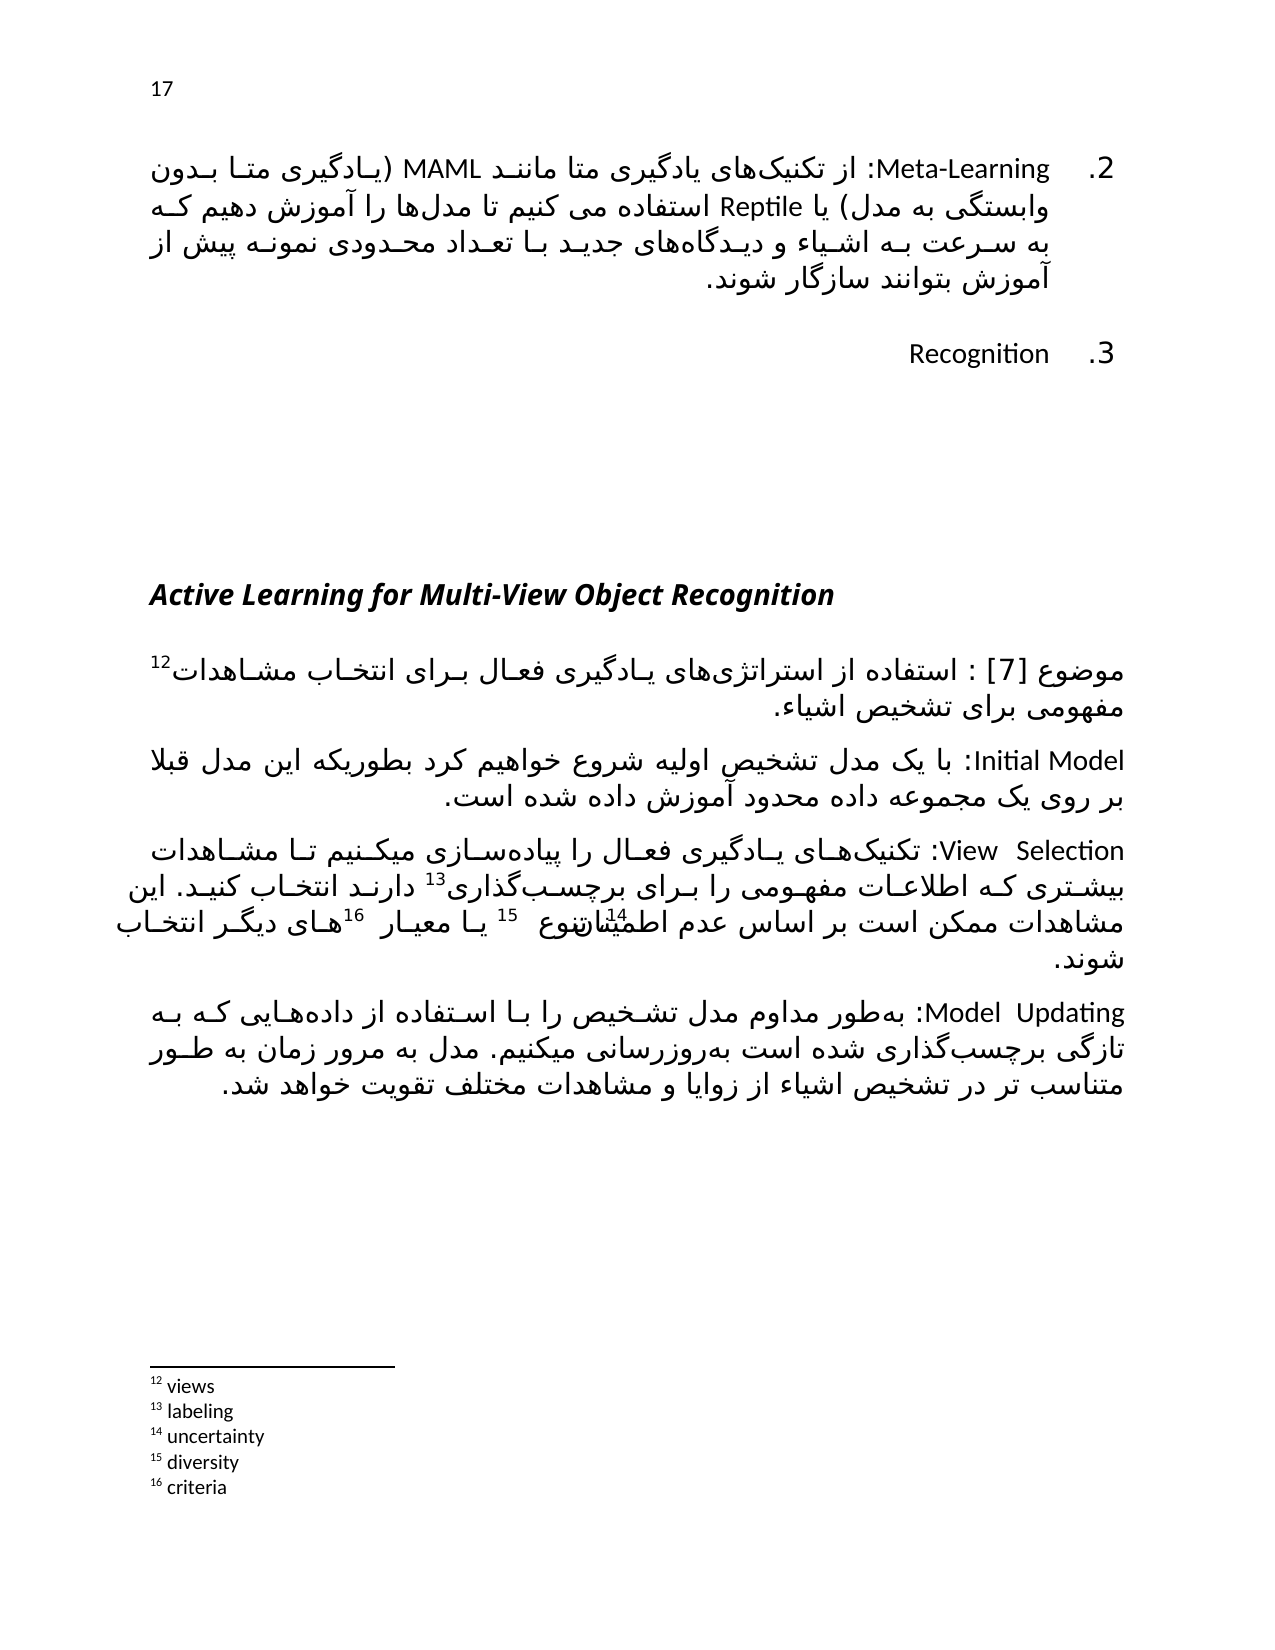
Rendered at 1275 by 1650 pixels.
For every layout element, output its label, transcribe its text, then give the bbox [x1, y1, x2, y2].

list Meta-Learning: از تکنیک‌های یادگیری متا مانند MAML (یادگیری متا بدون وابستگی به مدل) یا Reptile استفاده می کنیم تا مدل‌ها را آموزش دهیم که به سرعت به اشیاء و دیدگاه‌های جدید با تعداد محدودی نمونه پیش از آموزش بتوانند سازگار شوند. [150, 150, 1087, 295]
subtitle Active Learning for Multi-View Object Recognition [150, 574, 1125, 614]
text Model Updating: به‌طور مداوم مدل تشخیص را با استفاده از داده‌هایی که به تازگی برچسب‌گذاری شده است به‌روزرسانی میکنیم. مدل به مرور زمان به طور متناسب تر در تشخیص اشیاء از زوایا و مشاهدات مختلف تقویت خواهد شد. [150, 994, 1125, 1102]
text View Selection: تکنیک‌های یادگیری فعال را پیاده‌سازی میکنیم تا مشاهدات بیشتری که اطلاعات مفهومی را برای برچسب‌گذاری دارند انتخاب کنید. این مشاهدات ممکن است بر اساس عدم اطمینان، تنوع یا معیارهای دیگر انتخاب شوند. [150, 832, 1125, 976]
text Initial Model: با یک مدل تشخیص اولیه شروع خواهیم کرد بطوریکه این مدل قبلا بر روی یک مجموعه داده محدود آموزش داده شده است. [150, 742, 1125, 813]
list Recognition [150, 336, 1087, 371]
text موضوع [7] : استفاده از استراتژی‌های یادگیری فعال برای انتخاب مشاهدات مفهومی برای تشخیص اشیاء. [150, 653, 1125, 723]
